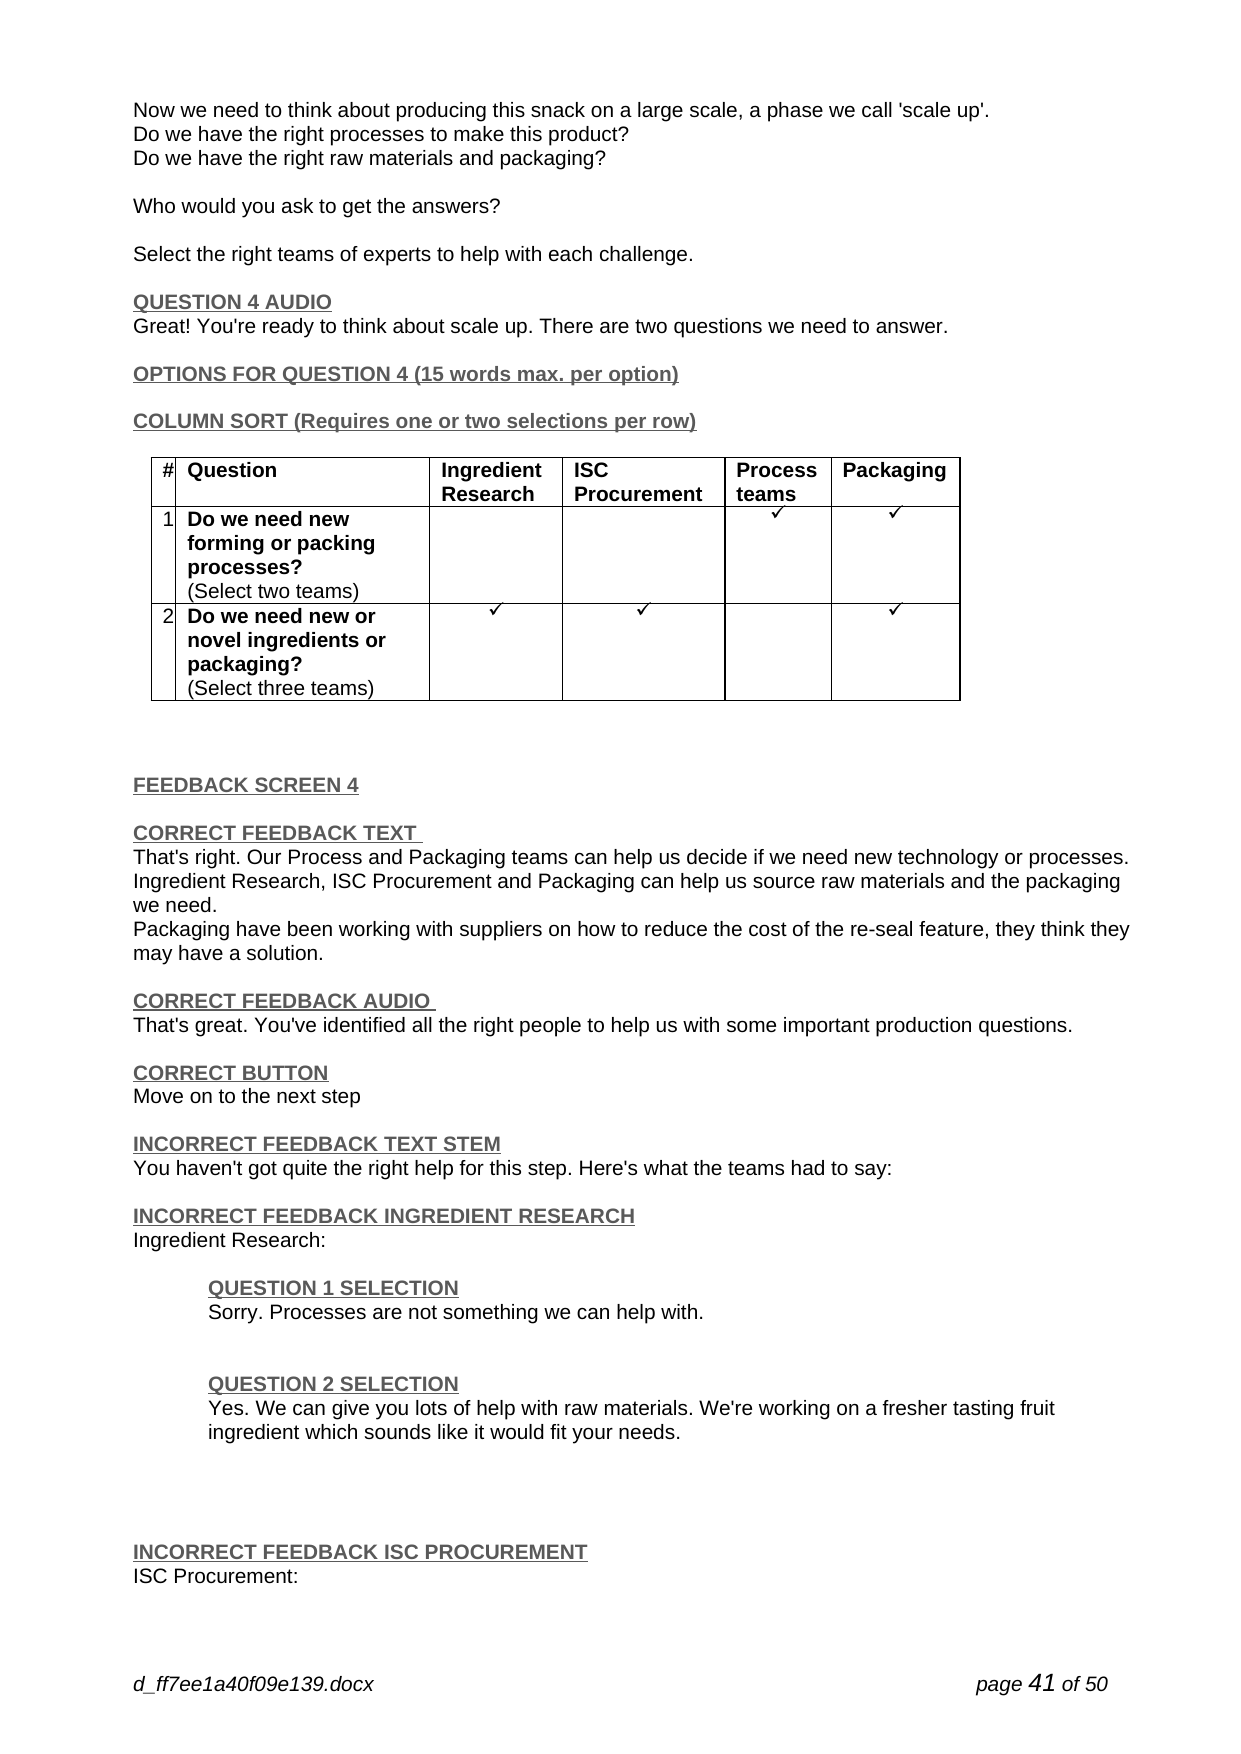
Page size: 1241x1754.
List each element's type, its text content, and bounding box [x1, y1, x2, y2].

table_cell 2 [152, 604, 175, 700]
text INCORRECT FEEDBACK ISC PROCUREMENT [133, 1539, 1132, 1563]
text Sorry. Processes are not something we can help with. [208, 1300, 1132, 1324]
text INCORRECT FEEDBACK TEXT STEM [133, 1132, 1132, 1156]
table_header # [152, 458, 175, 506]
text Move on to the next step [133, 1084, 1132, 1108]
text CORRECT FEEDBACK AUDIO [133, 988, 1132, 1012]
text OPTIONS FOR QUESTION 4 (15 words max. per option) [133, 361, 1132, 385]
table_header ISC Procurement [563, 458, 724, 506]
text Great! You're ready to think about scale up. There are two questions we need to answer. [133, 313, 1132, 337]
table_cell [832, 604, 959, 700]
text Now we need to think about producing this snack on a large scale, a phase we call 'scale up'. [133, 98, 1132, 122]
text Select the right teams of experts to help with each challenge. [133, 242, 1132, 266]
table_cell [430, 507, 562, 603]
table_cell 1 [152, 507, 175, 603]
text QUESTION 1 SELECTION [133, 1276, 1132, 1300]
text CORRECT BUTTON [133, 1060, 1132, 1084]
table_header Process teams [726, 458, 831, 506]
text That's great. You've identified all the right people to help us with some important production questions. [133, 1012, 1132, 1036]
table_header Ingredient Research [430, 458, 562, 506]
text Packaging have been working with suppliers on how to reduce the cost of the re-seal feature, they think they may have a solution. [133, 917, 1132, 964]
table_cell Do we need new or novel ingredients or packaging? (Select three teams) [176, 604, 429, 700]
table_cell [832, 507, 959, 603]
text QUESTION 4 AUDIO [133, 289, 1132, 313]
text ISC Procurement: [133, 1563, 1132, 1587]
text Do we have the right raw materials and packaging? [133, 146, 1132, 170]
table_cell [563, 604, 724, 700]
table_header Packaging [832, 458, 959, 506]
text Who would you ask to get the answers? [133, 194, 1132, 218]
table_cell [430, 604, 562, 700]
table_cell [726, 604, 831, 700]
text Ingredient Research: [133, 1228, 1132, 1252]
text QUESTION 2 SELECTION [133, 1372, 1132, 1396]
table_header Question [176, 458, 429, 506]
table_cell [563, 507, 724, 603]
text Do we have the right processes to make this product? [133, 122, 1132, 146]
text FEEDBACK SCREEN 4 [133, 773, 1132, 797]
table_cell [726, 507, 831, 603]
text That's right. Our Process and Packaging teams can help us decide if we need new technology or processes. Ingredient Research, ISC Procurement and Packaging can help us source raw materials and the packaging we need. [133, 845, 1132, 917]
text CORRECT FEEDBACK TEXT [133, 821, 1132, 845]
text Yes. We can give you lots of help with raw materials. We're working on a fresher tasting fruit ingredient which sounds like it would fit your needs. [208, 1396, 1132, 1444]
text INCORRECT FEEDBACK INGREDIENT RESEARCH [133, 1204, 1132, 1228]
table_cell Do we need new forming or packing processes? (Select two teams) [176, 507, 429, 603]
text You haven't got quite the right help for this step. Here's what the teams had to say: [133, 1156, 1132, 1180]
text COLUMN SORT (Requires one or two selections per row) [133, 409, 1132, 433]
